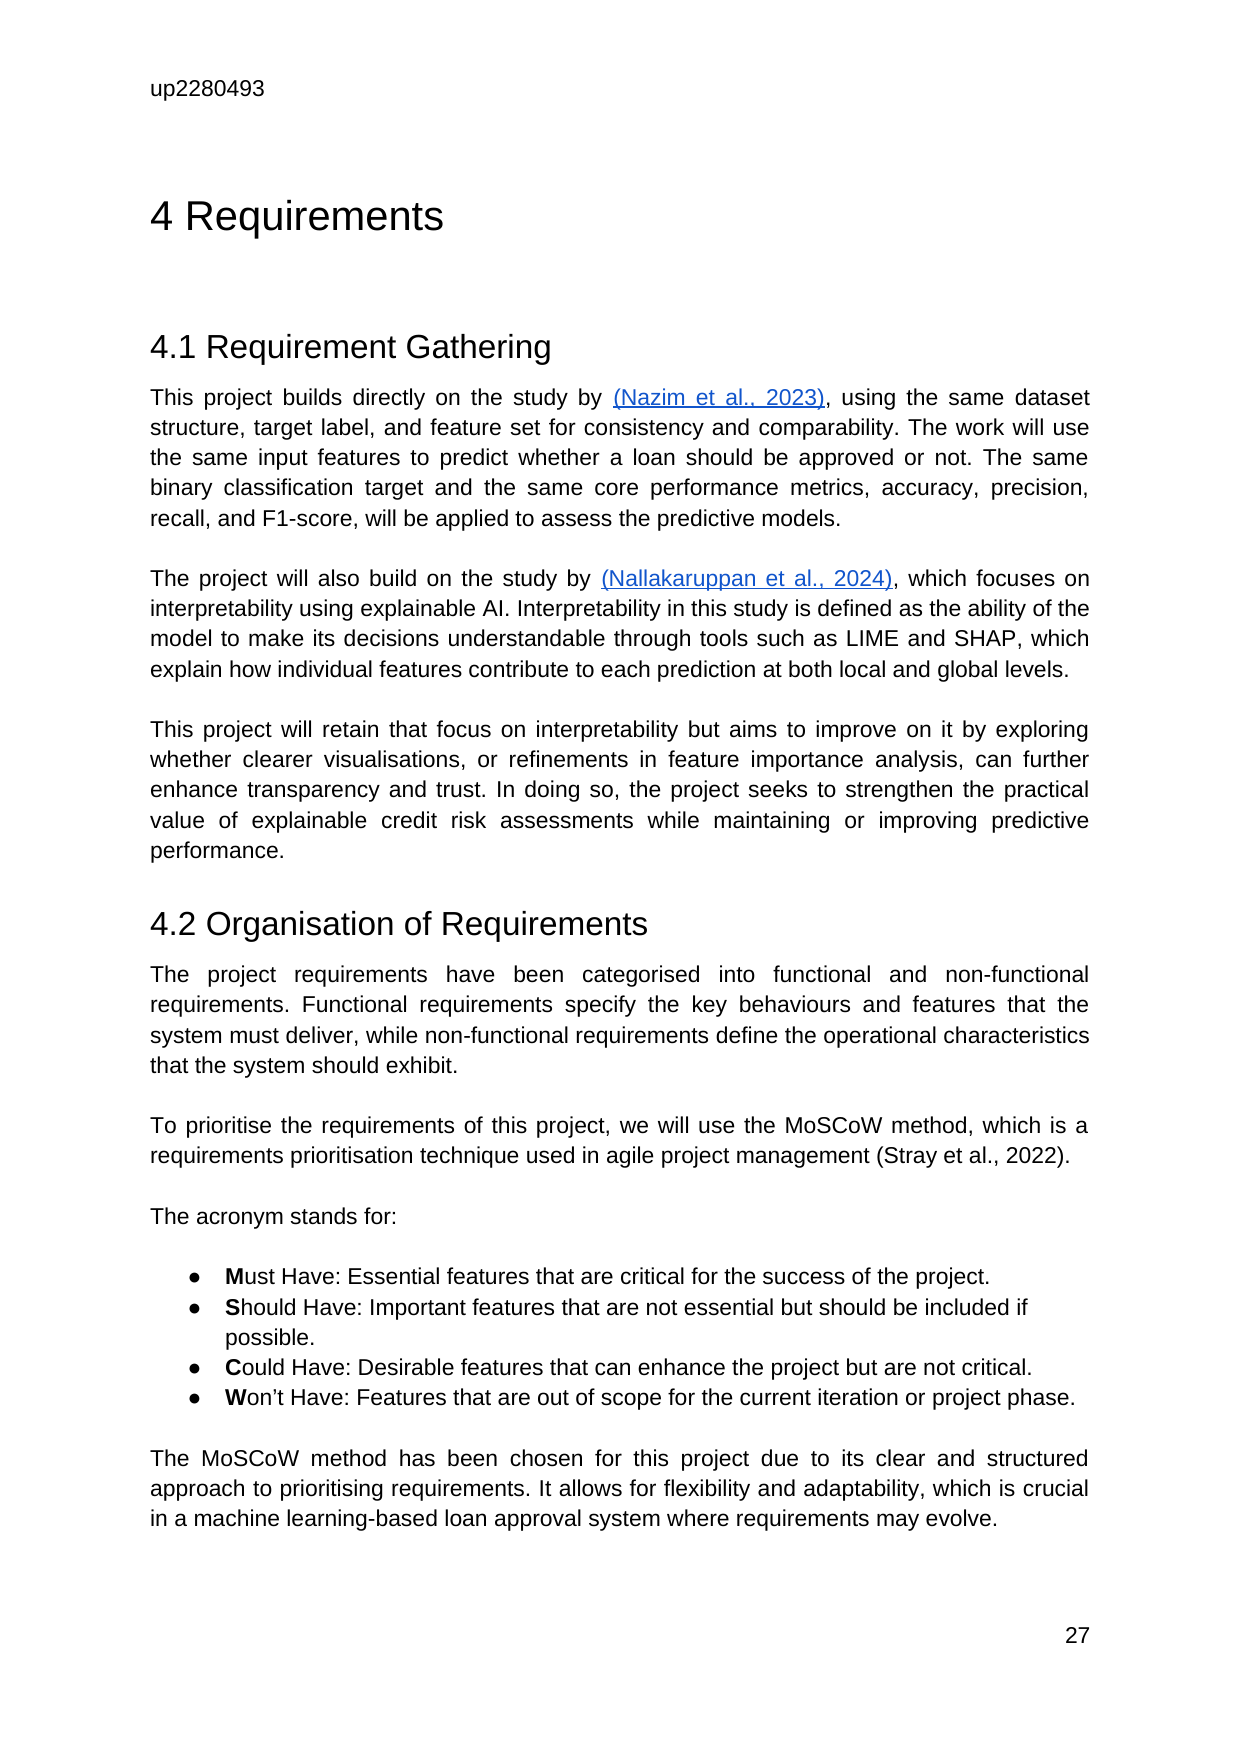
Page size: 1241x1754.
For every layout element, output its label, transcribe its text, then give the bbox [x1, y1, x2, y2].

text The project requirements have been categorised into functional and non-functional requirements. Functional requirements specify the key behaviours and features that the system must deliver, while non-functional requirements define the operational characteristics that the system should exhibit. [150, 961, 1090, 1078]
text This project will retain that focus on interpretability but aims to improve on it by exploring whether clearer visualisations, or refinements in feature importance analysis, can further enhance transparency and trust. In doing so, the project seeks to strengthen the practical value of explainable credit risk assessments while maintaining or improving predictive performance. [150, 716, 1090, 863]
list Won’t Have: Features that are out of scope for the current iteration or project phase. [187, 1384, 1090, 1410]
subtitle 4.2 Organisation of Requirements [150, 904, 1090, 943]
list Could Have: Desirable features that can enhance the project but are not critical. [187, 1354, 1090, 1380]
text The MoSCoW method has been chosen for this project due to its clear and structured approach to prioritising requirements. It allows for flexibility and adaptability, which is crucial in a machine learning-based loan approval system where requirements may evolve. [150, 1444, 1090, 1531]
text The acronym stands for: [150, 1203, 1090, 1229]
subtitle 4.1 Requirement Gathering [150, 327, 1090, 365]
text The project will also build on the study by (Nallakaruppan et al., 2024), which focuses on interpretability using explainable AI. Interpretability in this study is defined as the ability of the model to make its decisions understandable through tools such as LIME and SHAP, which explain how individual features contribute to each prediction at both local and global levels. [150, 565, 1090, 682]
subtitle 4 Requirements [150, 192, 1090, 239]
text This project builds directly on the study by (Nazim et al., 2023), using the same dataset structure, target label, and feature set for consistency and comparability. The work will use the same input features to predict whether a loan should be approved or not. The same binary classification target and the same core performance metrics, accuracy, precision, recall, and F1-score, will be applied to assess the predictive models. [150, 384, 1090, 531]
list Must Have: Essential features that are critical for the success of the project. [187, 1263, 1090, 1289]
list Should Have: Important features that are not essential but should be included if possible. [187, 1293, 1090, 1350]
text To prioritise the requirements of this project, we will use the MoSCoW method, which is a requirements prioritisation technique used in agile project management (Stray et al., 2022). [150, 1112, 1090, 1169]
